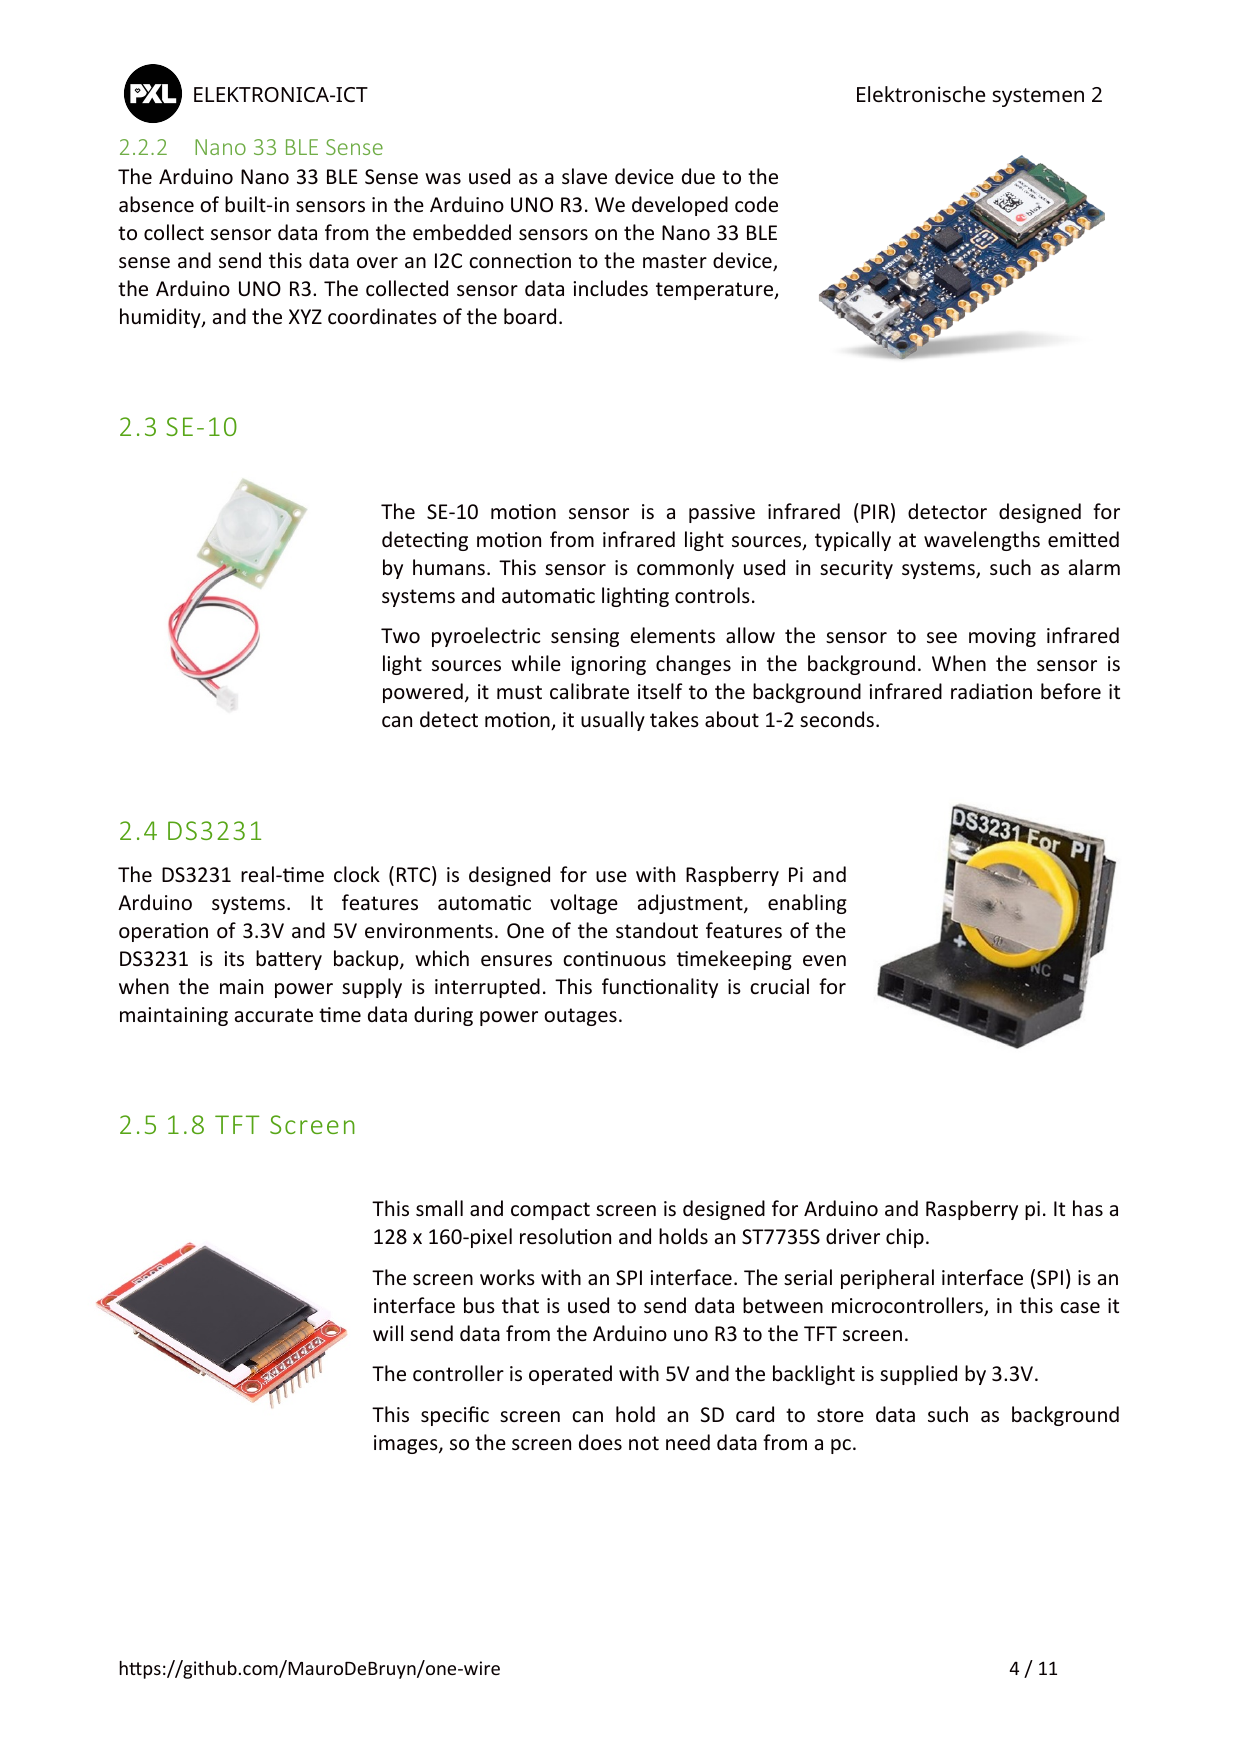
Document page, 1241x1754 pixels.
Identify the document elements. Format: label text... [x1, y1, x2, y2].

text The Arduino Nano 33 BLE Sense was used as a slave device due to the absence of built-in sensors in the Arduino UNO R3. We developed code to collect sensor data from the embedded sensors on the Nano 33 BLE sense and send this data over an I2C connection to the master device, the Arduino UNO R3. The collected sensor data includes temperature, humidity, and the XYZ coordinates of the board. [118, 162, 799, 330]
text This specific screen can hold an SD card to store data such as background images, so the screen does not need data from a pc. [354, 1400, 1122, 1456]
text The controller is operated with 5V and the backlight is supplied by 3.3V. [354, 1359, 1122, 1388]
picture [118, 471, 363, 715]
subtitle 1.8 TFT Screen [118, 1106, 1122, 1141]
picture [799, 141, 1123, 376]
picture [867, 797, 1123, 1057]
subtitle SE-10 [118, 408, 1122, 444]
subtitle Nano 33 BLE Sense [118, 132, 1122, 162]
picture [118, 59, 188, 129]
text The screen works with an SPI interface. The serial peripheral interface (SPI) is an interface bus that is used to send data between microcontrollers, in this case it will send data from the Arduino uno R3 to the TFT screen. [354, 1263, 1122, 1347]
picture [87, 1196, 354, 1463]
text Two pyroelectric sensing elements allow the sensor to see moving infrared light sources while ignoring changes in the background. When the sensor is powered, it must calibrate itself to the background infrared radiation before it can detect motion, it usually takes about 1-2 seconds. [118, 621, 1122, 733]
subtitle DS3231 [118, 812, 867, 847]
text The SE-10 motion sensor is a passive infrared (PIR) detector designed for detecting motion from infrared light sources, typically at wavelengths emitted by humans. This sensor is commonly used in security systems, such as alarm systems and automatic lighting controls. [363, 497, 1122, 609]
text The DS3231 real-time clock (RTC) is designed for use with Raspberry Pi and Arduino systems. It features automatic voltage adjustment, enabling operation of 3.3V and 5V environments. One of the standout features of the DS3231 is its battery backup, which ensures continuous timekeeping even when the main power supply is interrupted. This functionality is crucial for maintaining accurate time data during power outages. [118, 860, 867, 1028]
text This small and compact screen is designed for Arduino and Raspberry pi. It has a 128 x 160-pixel resolution and holds an ST7735S driver chip. [118, 1194, 1122, 1251]
